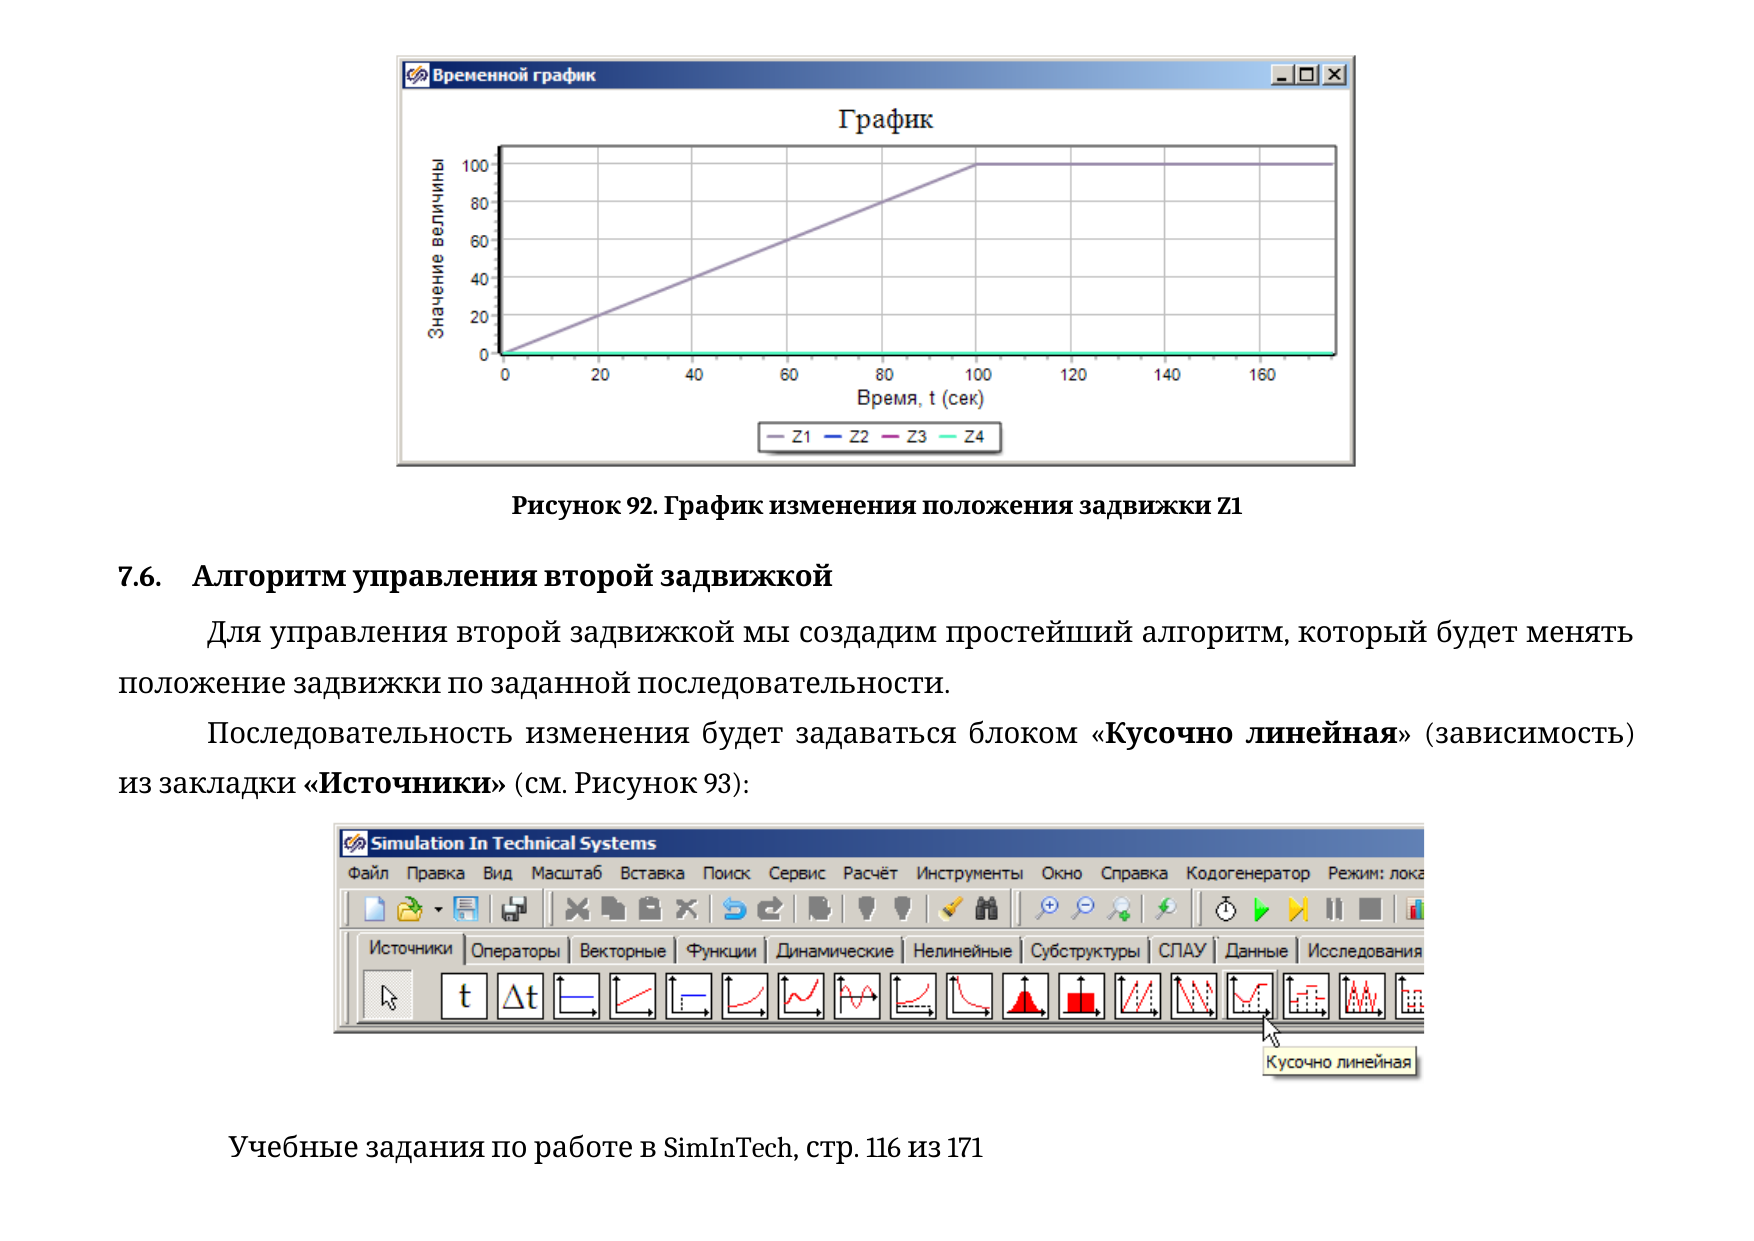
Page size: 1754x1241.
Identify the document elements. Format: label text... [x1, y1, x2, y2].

picture [389, 51, 1365, 476]
text Для управления второй задвижкой мы создадим простейший алгоритм, который будет менять положение задвижки по заданной последовательности. [118, 617, 1636, 700]
subtitle Алгоритм управления второй задвижкой [118, 560, 1636, 593]
picture [330, 817, 1425, 1087]
